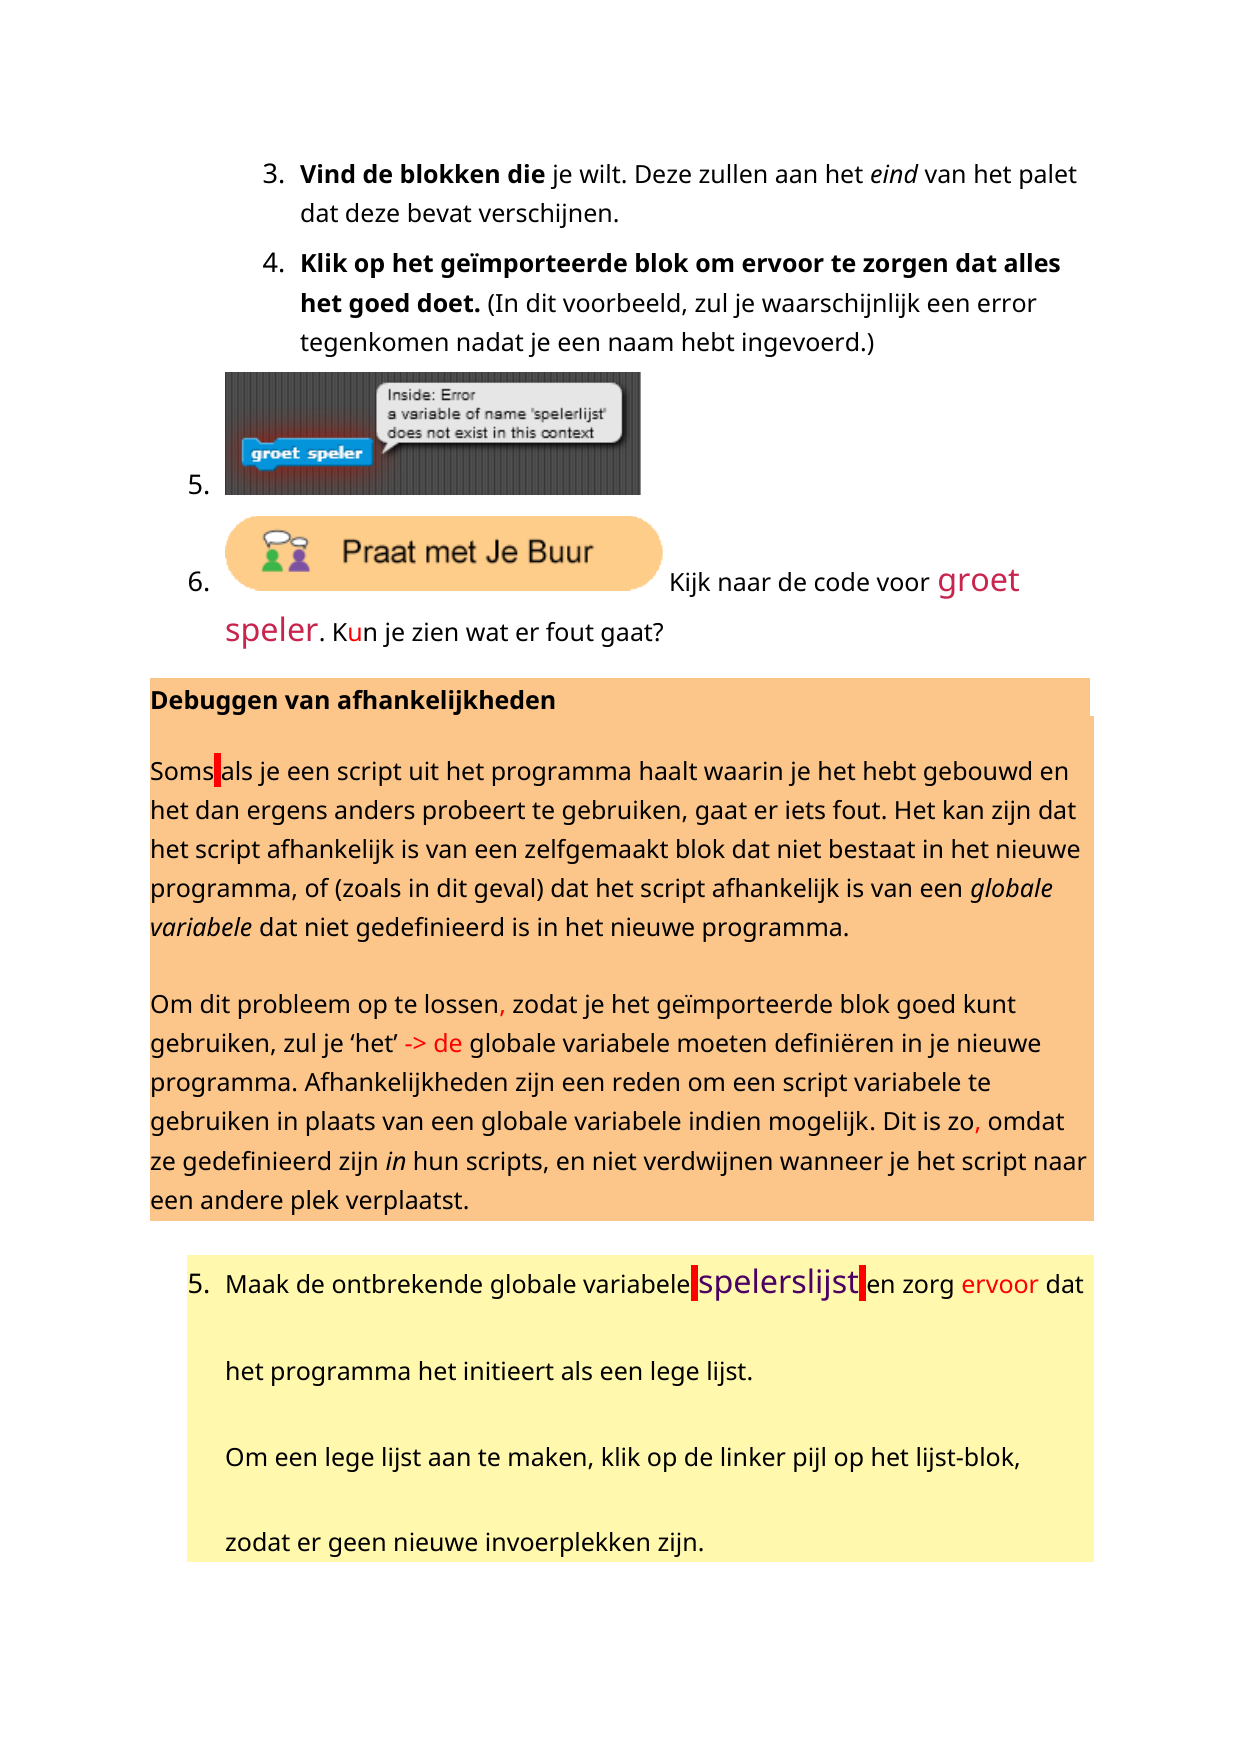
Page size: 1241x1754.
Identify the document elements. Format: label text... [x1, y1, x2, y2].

list Maak de ontbrekende globale variabele spelerslijst en zorg ervoor dat het programma het initieert als een lege lijst. Om een lege lijst aan te maken, klik op de linker pijl op het lijst-blok, zodat er geen nieuwe invoerplekken zijn. [187, 1255, 1094, 1562]
list Vind de blokken die je wilt. Deze zullen aan het eind van het palet dat deze bevat verschijnen. [262, 150, 1094, 234]
subtitle Debuggen van afhankelijkheden [150, 678, 1090, 717]
text Om dit probleem op te lossen, zodat je het geïmporteerde blok goed kunt gebruiken, zul je ‘het’ -> de globale variabele moeten definiëren in je nieuwe programma. Afhankelijkheden zijn een reden om een script variabele te gebruiken in plaats van een globale variabele indien mogelijk. Dit is zo, omdat ze gedefinieerd zijn in hun scripts, en niet verdwijnen wanneer je het script naar een andere plek verplaatst. [150, 982, 1094, 1221]
picture [225, 372, 641, 495]
list Klik op het geïmporteerde blok om ervoor te zorgen dat alles het goed doet. (In dit voorbeeld, zul je waarschijnlijk een error tegenkomen nadat je een naam hebt ingevoerd.) [262, 239, 1094, 363]
picture [225, 516, 663, 591]
text Soms als je een script uit het programma haalt waarin je het hebt gebouwd en het dan ergens anders probeert te gebruiken, gaat er iets fout. Het kan zijn dat het script afhankelijk is van een zelfgemaakt blok dat niet bestaat in het nieuwe programma, of (zoals in dit geval) dat het script afhankelijk is van een globale variabele dat niet gedefinieerd is in het nieuwe programma. [150, 749, 1094, 948]
